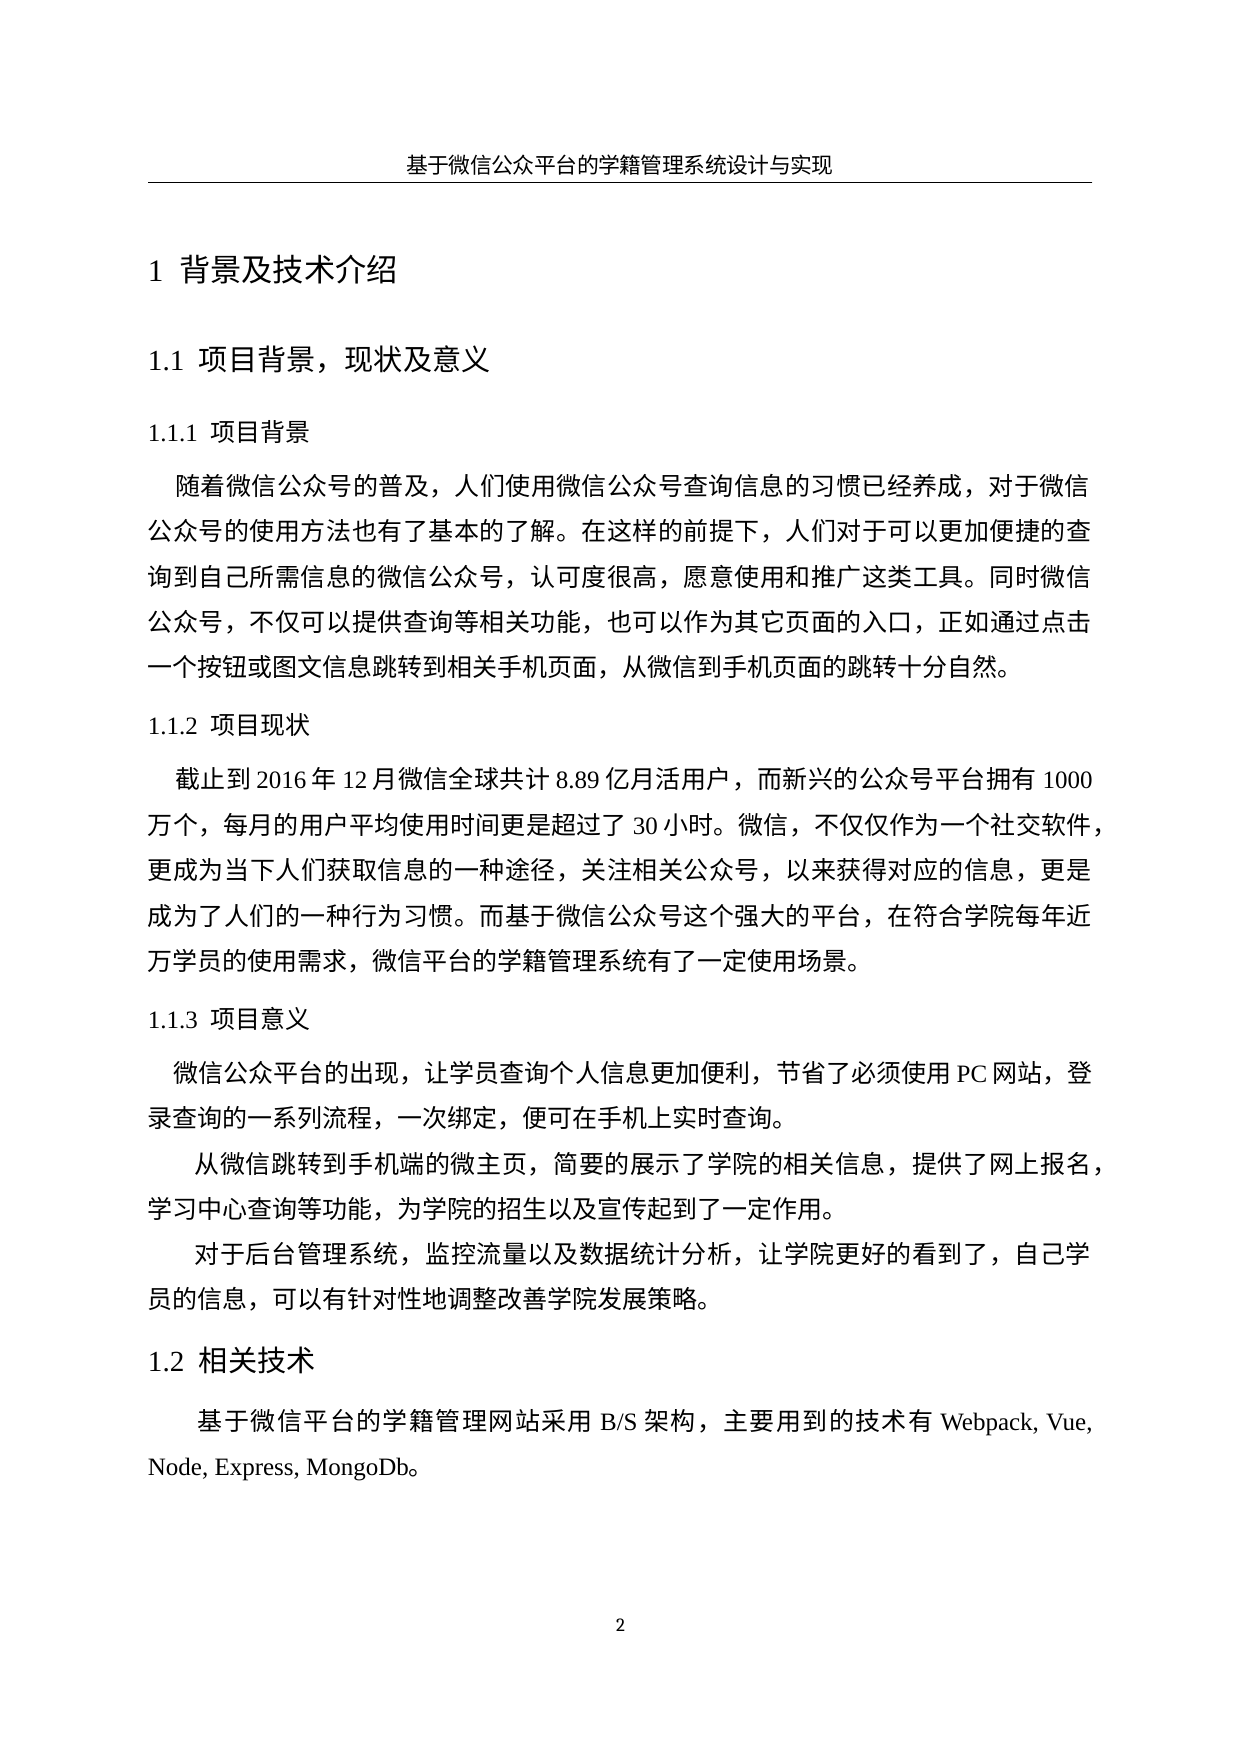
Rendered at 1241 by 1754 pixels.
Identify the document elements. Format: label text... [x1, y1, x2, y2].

text 从微信跳转到手机端的微主页，简要的展示了学院的相关信息，提供了网上报名，学习中心查询等功能，为学院的招生以及宣传起到了一定作用。 [148, 1144, 1092, 1226]
subtitle 1.2 相关技术 [148, 1338, 1092, 1380]
subtitle 1.1.1 项目背景 [148, 412, 1092, 448]
subtitle 1.1.2 项目现状 [148, 706, 1092, 742]
subtitle 1.1 项目背景，现状及意义 [148, 336, 1092, 378]
subtitle 1.1.3 项目意义 [148, 999, 1092, 1035]
subtitle 1 背景及技术介绍 [148, 246, 1092, 291]
text 基于微信平台的学籍管理网站采用B/S架构，主要用到的技术有Webpack, Vue, Node, Express, MongoDb。 [148, 1401, 1092, 1483]
text 微信公众平台的出现，让学员查询个人信息更加便利，节省了必须使用PC网站，登录查询的一系列流程，一次绑定，便可在手机上实时查询。 [148, 1053, 1092, 1135]
text 随着微信公众号的普及，人们使用微信公众号查询信息的习惯已经养成，对于微信公众号的使用方法也有了基本的了解。在这样的前提下，人们对于可以更加便捷的查询到自己所需信息的微信公众号，认可度很高，愿意使用和推广这类工具。同时微信公众号，不仅可以提供查询等相关功能，也可以作为其它页面的入口，正如通过点击一个按钮或图文信息跳转到相关手机页面，从微信到手机页面的跳转十分自然。 [148, 467, 1092, 684]
text 截止到2016年12月微信全球共计8.89亿月活用户，而新兴的公众号平台拥有1000万个，每月的用户平均使用时间更是超过了30小时。微信，不仅仅作为一个社交软件，更成为当下人们获取信息的一种途径，关注相关公众号，以来获得对应的信息，更是成为了人们的一种行为习惯。而基于微信公众号这个强大的平台，在符合学院每年近万学员的使用需求，微信平台的学籍管理系统有了一定使用场景。 [148, 760, 1092, 977]
text 对于后台管理系统，监控流量以及数据统计分析，让学院更好的看到了，自己学员的信息，可以有针对性地调整改善学院发展策略。 [148, 1235, 1092, 1316]
